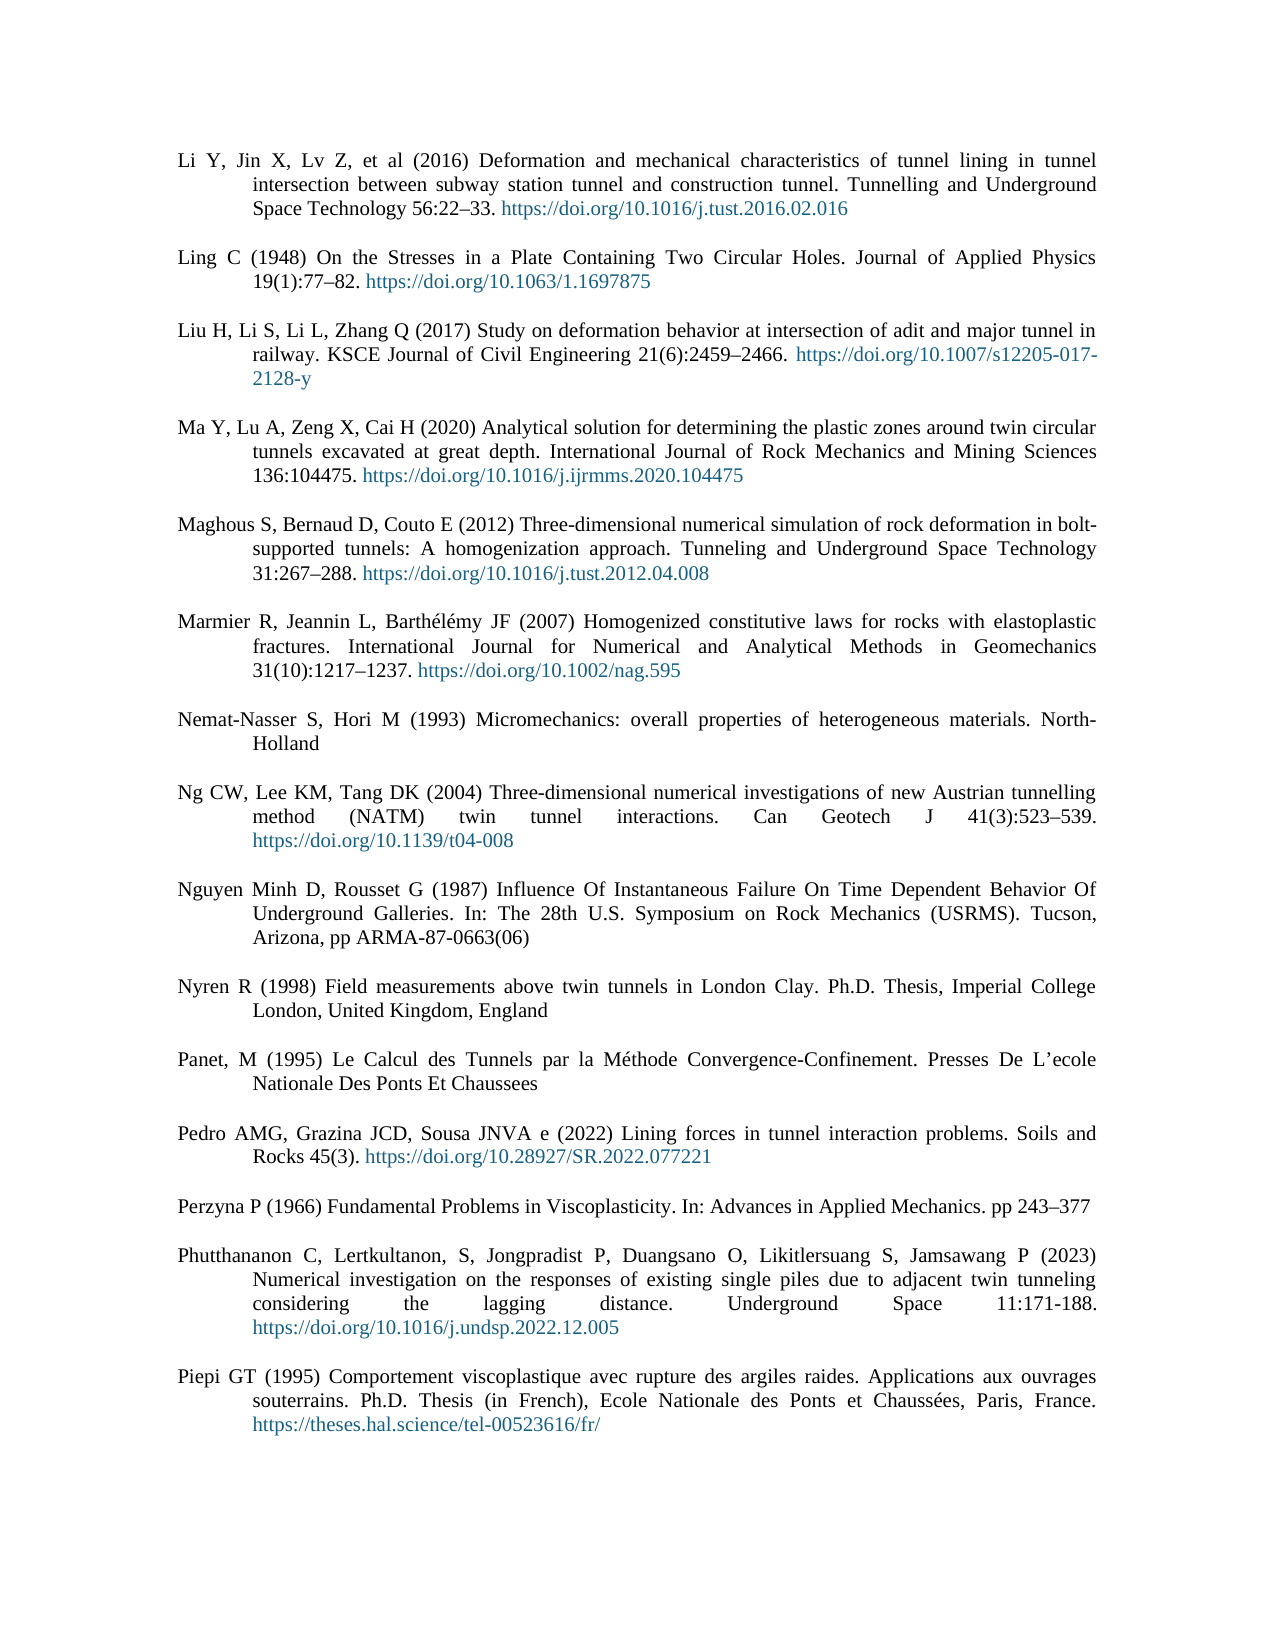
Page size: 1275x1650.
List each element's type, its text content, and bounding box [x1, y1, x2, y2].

text Maghous S, Bernaud D, Couto E (2012) Three-dimensional numerical simulation of rock deformation in bolt-supported tunnels: A homogenization approach. Tunneling and Underground Space Technology 31:267–288. https://doi.org/10.1016/j.tust.2012.04.008 [177, 512, 1098, 584]
text Liu H, Li S, Li L, Zhang Q (2017) Study on deformation behavior at intersection of adit and major tunnel in railway. KSCE Journal of Civil Engineering 21(6):2459–2466. https://doi.org/10.1007/s12205-017-2128-y [177, 318, 1098, 390]
text Nguyen Minh D, Rousset G (1987) Influence Of Instantaneous Failure On Time Dependent Behavior Of Underground Galleries. In: The 28th U.S. Symposium on Rock Mechanics (USRMS). Tucson, Arizona, pp ARMA-87-0663(06) [177, 877, 1098, 949]
text Perzyna P (1966) Fundamental Problems in Viscoplasticity. In: Advances in Applied Mechanics. pp 243–377 [177, 1193, 1098, 1218]
text Pedro AMG, Grazina JCD, Sousa JNVA e (2022) Lining forces in tunnel interaction problems. Soils and Rocks 45(3). https://doi.org/10.28927/SR.2022.077221 [177, 1120, 1098, 1168]
text Marmier R, Jeannin L, Barthélémy JF (2007) Homogenized constitutive laws for rocks with elastoplastic fractures. International Journal for Numerical and Analytical Methods in Geomechanics 31(10):1217–1237. https://doi.org/10.1002/nag.595 [177, 609, 1098, 682]
text Piepi GT (1995) Comportement viscoplastique avec rupture des argiles raides. Applications aux ouvrages souterrains. Ph.D. Thesis (in French), Ecole Nationale des Ponts et Chaussées, Paris, France. https://theses.hal.science/tel-00523616/fr/ [177, 1364, 1098, 1436]
text Phutthananon C, Lertkultanon, S, Jongpradist P, Duangsano O, Likitlersuang S, Jamsawang P (2023) Numerical investigation on the responses of existing single piles due to adjacent twin tunneling considering the lagging distance. Underground Space 11:171-188. https://doi.org/10.1016/j.undsp.2022.12.005 [177, 1243, 1098, 1339]
text Nemat-Nasser S, Hori M (1993) Micromechanics: overall properties of heterogeneous materials. North-Holland [177, 707, 1098, 755]
text Li Y, Jin X, Lv Z, et al (2016) Deformation and mechanical characteristics of tunnel lining in tunnel intersection between subway station tunnel and construction tunnel. Tunnelling and Underground Space Technology 56:22–33. https://doi.org/10.1016/j.tust.2016.02.016 [177, 148, 1098, 220]
text Ng CW, Lee KM, Tang DK (2004) Three-dimensional numerical investigations of new Austrian tunnelling method (NATM) twin tunnel interactions. Can Geotech J 41(3):523–539. https://doi.org/10.1139/t04-008 [177, 780, 1098, 852]
text Panet, M (1995) Le Calcul des Tunnels par la Méthode Convergence-Confinement. Presses De L’ecole Nationale Des Ponts Et Chaussees [177, 1047, 1098, 1095]
text Nyren R (1998) Field measurements above twin tunnels in London Clay. Ph.D. Thesis, Imperial College London, United Kingdom, England [177, 974, 1098, 1022]
text Ling C (1948) On the Stresses in a Plate Containing Two Circular Holes. Journal of Applied Physics 19(1):77–82. https://doi.org/10.1063/1.1697875 [177, 245, 1098, 293]
text Ma Y, Lu A, Zeng X, Cai H (2020) Analytical solution for determining the plastic zones around twin circular tunnels excavated at great depth. International Journal of Rock Mechanics and Mining Sciences 136:104475. https://doi.org/10.1016/j.ijrmms.2020.104475 [177, 415, 1098, 487]
